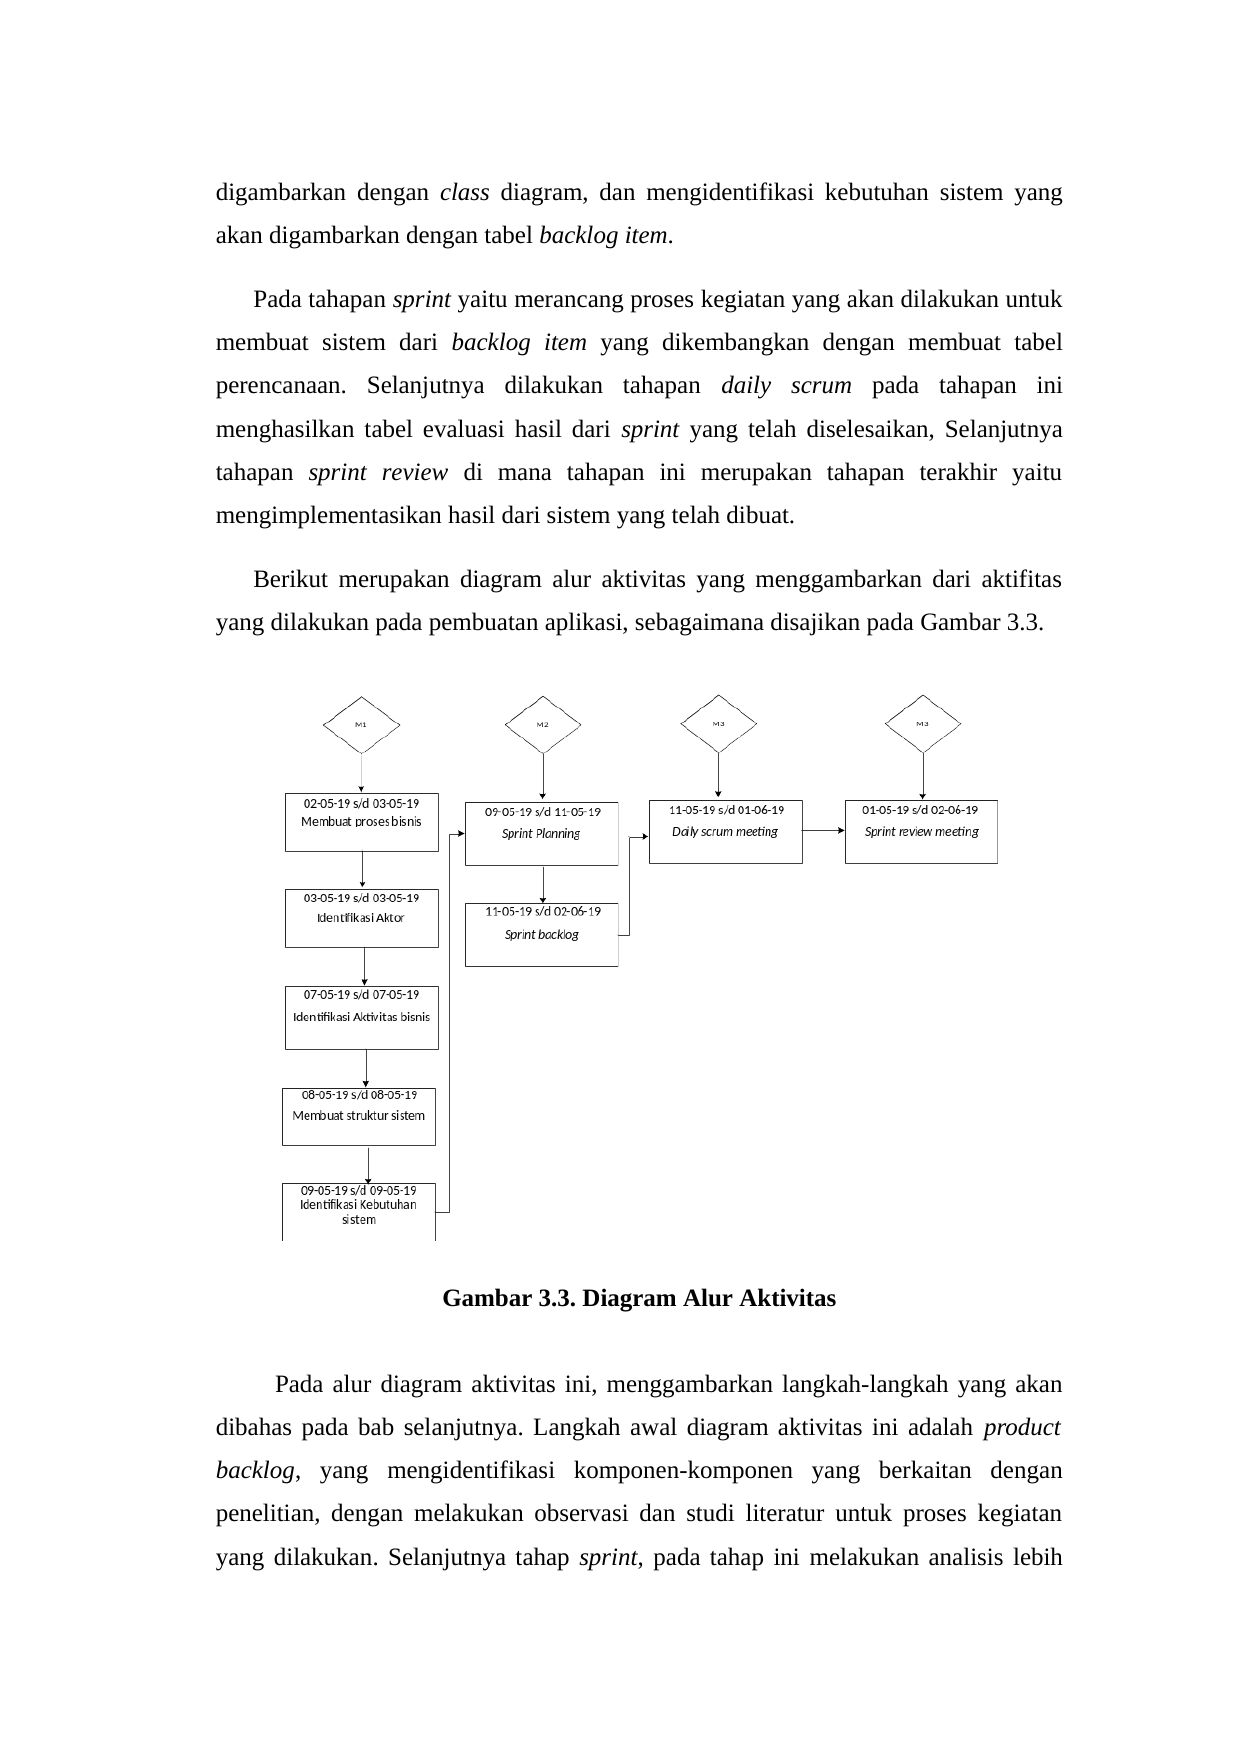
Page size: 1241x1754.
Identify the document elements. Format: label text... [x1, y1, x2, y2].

text Berikut merupakan diagram alur aktivitas yang menggambarkan dari aktifitas yang dilakukan pada pembuatan aplikasi, sebagaimana disajikan pada Gambar 3.3. [216, 564, 1063, 636]
text Gambar 3.3. Diagram Alur Aktivitas [216, 1283, 1063, 1312]
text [216, 1369, 1063, 1570]
text Pada tahapan sprint yaitu merancang proses kegiatan yang akan dilakukan untuk membuat sistem dari backlog item yang dikembangkan dengan membuat tabel perencanaan. Selanjutnya dilakukan tahapan daily scrum pada tahapan ini menghasilkan tabel evaluasi hasil dari sprint yang telah diselesaikan, Selanjutnya tahapan sprint review di mana tahapan ini merupakan tahapan terakhir yaitu mengimplementasikan hasil dari sistem yang telah dibuat. [216, 284, 1063, 529]
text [216, 177, 1063, 249]
